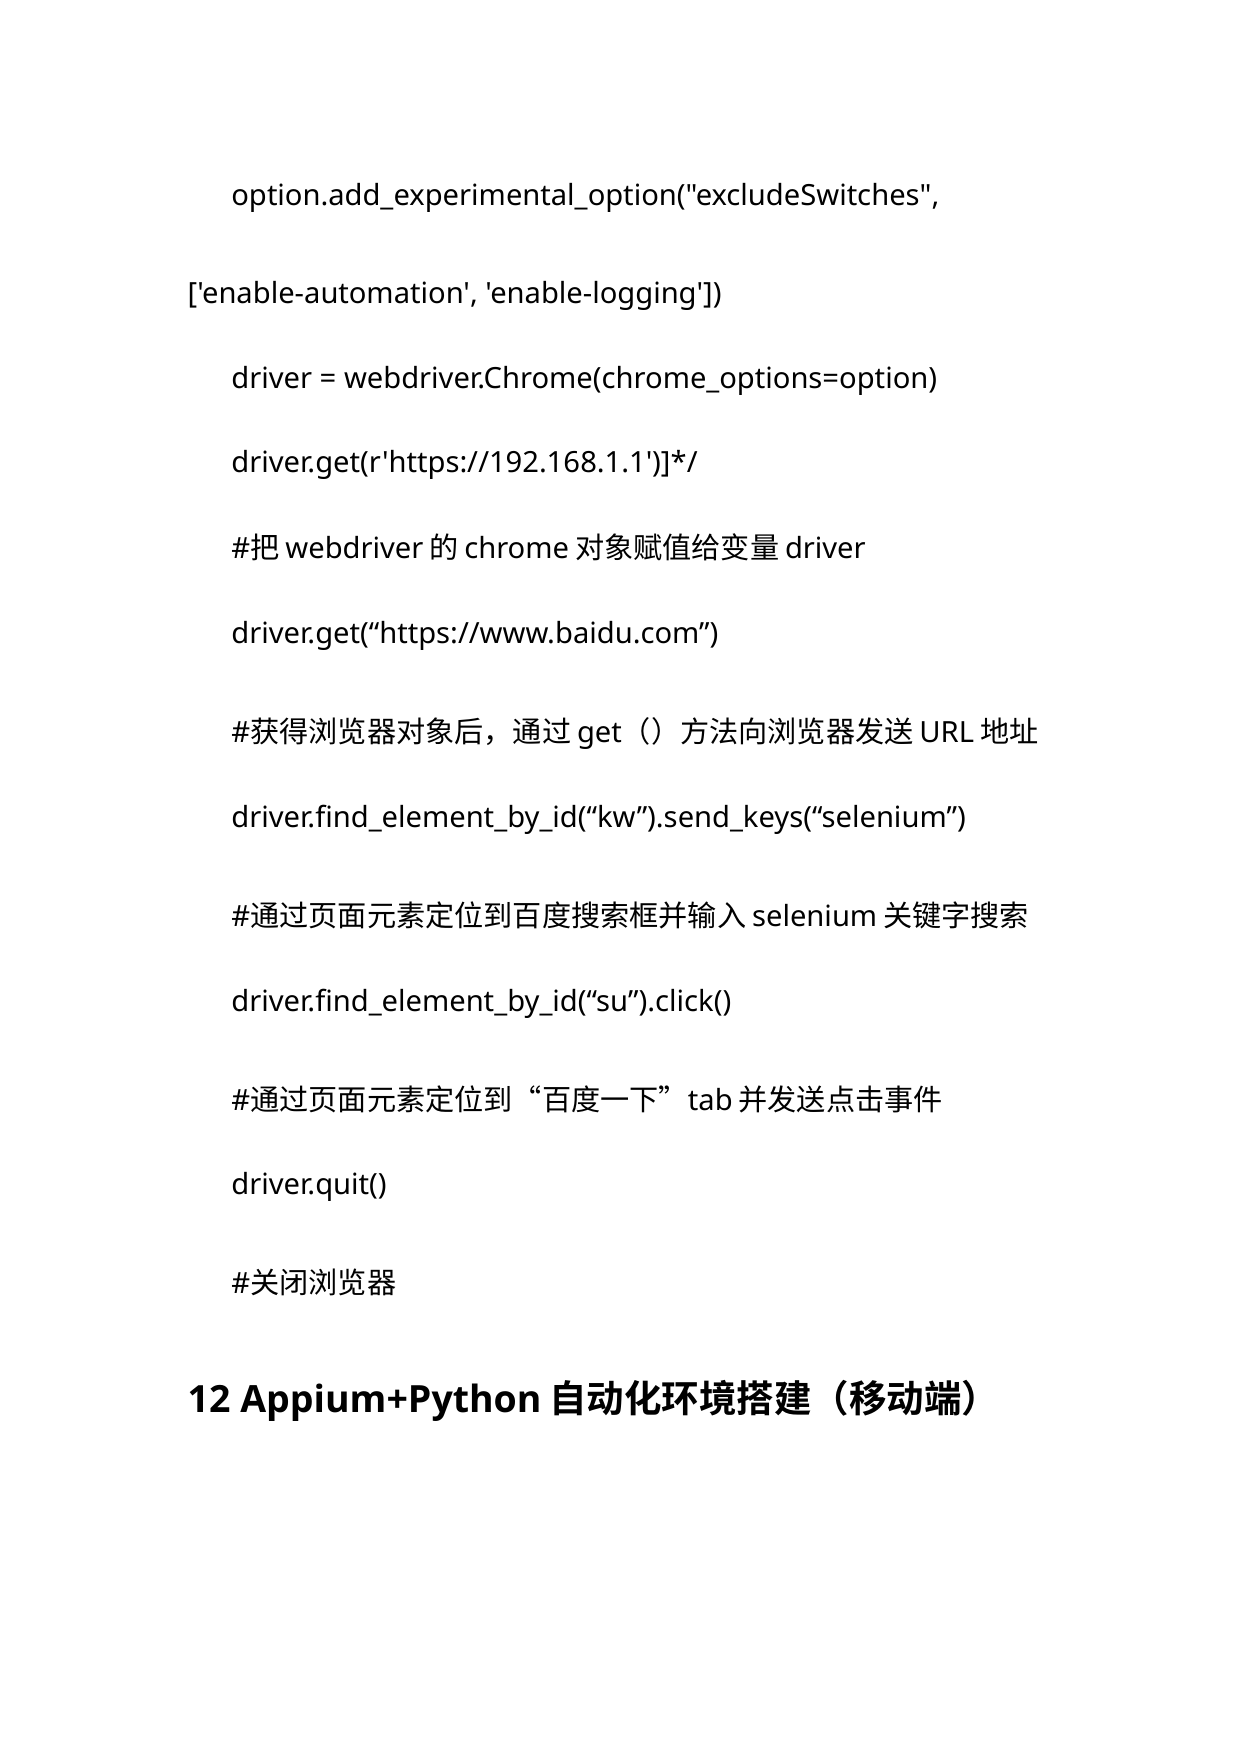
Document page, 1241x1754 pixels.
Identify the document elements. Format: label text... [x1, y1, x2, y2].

text driver.get(r'https://192.168.1.1')]*/ [187, 429, 1053, 494]
text driver.quit() #关闭浏览器 [187, 1151, 1053, 1313]
text driver = webdriver.Chrome(chrome_options=option) [187, 344, 1053, 409]
text driver.find_element_by_id(“su”).click() #通过页面元素定位到“百度一下”tab并发送点击事件 [187, 967, 1053, 1130]
text option.add_experimental_option("excludeSwitches", ['enable-automation', 'enable-logging']) [187, 162, 1053, 324]
subtitle 12 Appium+Python自动化环境搭建（移动端） [187, 1364, 1053, 1429]
text driver.find_element_by_id(“kw”).send_keys(“selenium”) #通过页面元素定位到百度搜索框并输入selenium关键字搜索 [187, 784, 1053, 946]
text driver.get(“https://www.baidu.com”) #获得浏览器对象后，通过get（）方法向浏览器发送URL地址 [187, 600, 1053, 762]
text #把webdriver的chrome对象赋值给变量driver [187, 514, 1053, 579]
